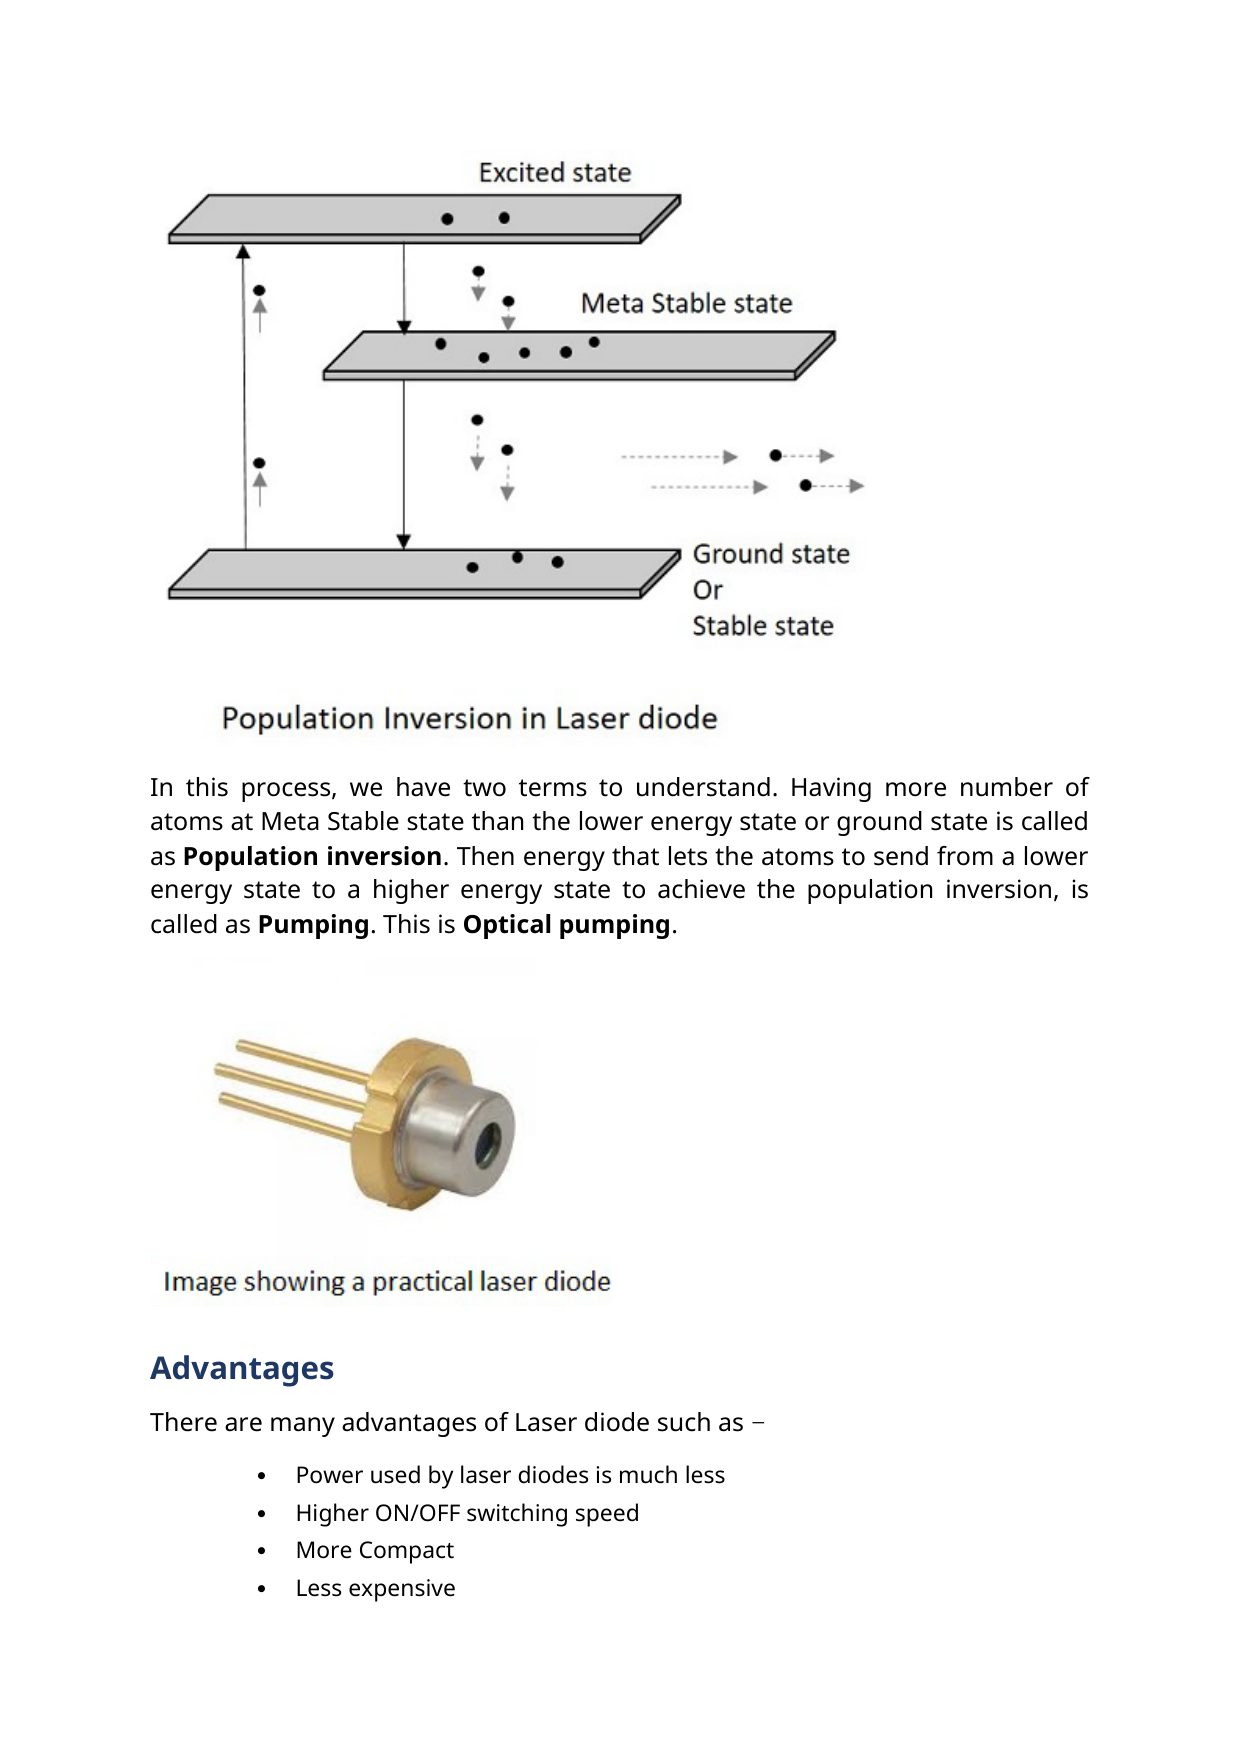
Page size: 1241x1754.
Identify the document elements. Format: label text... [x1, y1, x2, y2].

list Less expensive [258, 1566, 1090, 1603]
list More Compact [258, 1528, 1090, 1566]
picture [150, 150, 882, 752]
list Higher ON/OFF switching speed [258, 1491, 1090, 1528]
picture [150, 955, 627, 1327]
list Power used by laser diodes is much less [258, 1453, 1090, 1491]
text In this process, we have two terms to understand. Having more number of atoms at Meta Stable state than the lower energy state or ground state is called as Population inversion. Then energy that lets the atoms to send from a lower energy state to a higher energy state to achieve the population inversion, is called as Pumping. This is Optical pumping. [150, 770, 1090, 940]
text There are many advantages of Laser diode such as − [150, 1404, 1090, 1438]
subtitle Advantages [150, 1346, 1090, 1388]
